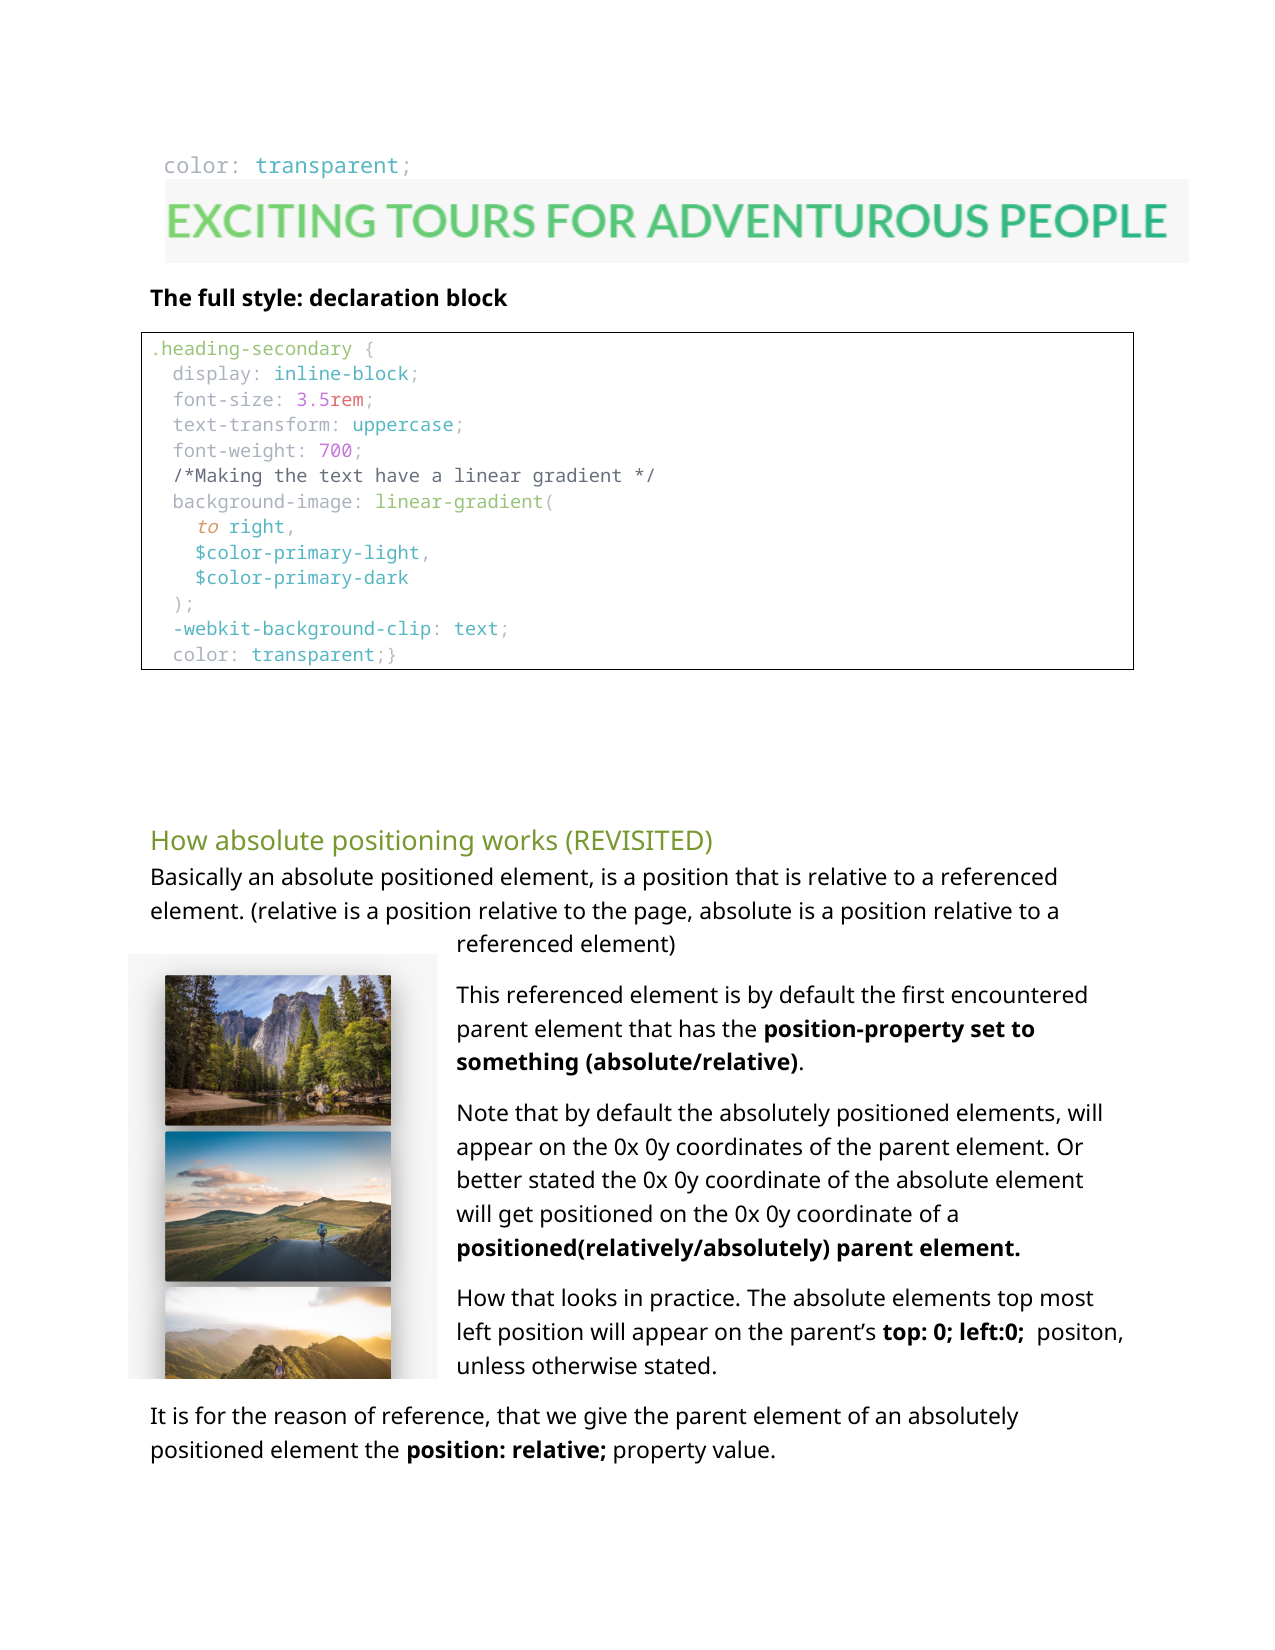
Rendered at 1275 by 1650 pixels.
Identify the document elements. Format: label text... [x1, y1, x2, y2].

text font-size: 3.5rem; [150, 386, 1125, 412]
text This referenced element is by default the first encountered parent element that has the position-property set to something (absolute/relative). [438, 979, 1125, 1078]
text The full style: declaration block [150, 281, 1125, 313]
text /*Making the text have a linear gradient */ [150, 463, 1125, 488]
text Note that by default the absolutely positioned elements, will appear on the 0x 0y coordinates of the parent element. Or better stated the 0x 0y coordinate of the absolute element will get positioned on the 0x 0y coordinate of a positioned(relatively/absolutely) parent element. [438, 1097, 1125, 1263]
text color: transparent; [150, 150, 1125, 179]
text -webkit-background-clip: text; [150, 616, 1125, 638]
picture [150, 179, 1189, 263]
text How that looks in practice. The absolute elements top most left position will appear on the parent’s top: 0; left:0; positon, unless otherwise stated. [150, 1282, 1125, 1381]
text text-transform: uppercase; [150, 412, 1125, 437]
text $color-primary-light, [150, 539, 1125, 565]
text to right, [150, 514, 1125, 539]
subtitle How absolute positioning works (REVISITED) [150, 821, 1125, 858]
text .heading-secondary { [142, 333, 1133, 361]
text background-image: linear-gradient( [150, 488, 1125, 514]
text $color-primary-dark [150, 565, 1125, 590]
text display: inline-block; [150, 361, 1125, 386]
text font-weight: 700; [150, 437, 1125, 463]
text It is for the reason of reference, that we give the parent element of an absolutely positioned element the position: relative; property value. [150, 1400, 1125, 1465]
picture [128, 954, 438, 1379]
text ); [150, 590, 1125, 616]
text color: transparent;} [142, 638, 1133, 669]
text Basically an absolute positioned element, is a position that is relative to a referenced element. (relative is a position relative to the page, absolute is a position relative to a referenced element) [150, 861, 1125, 960]
